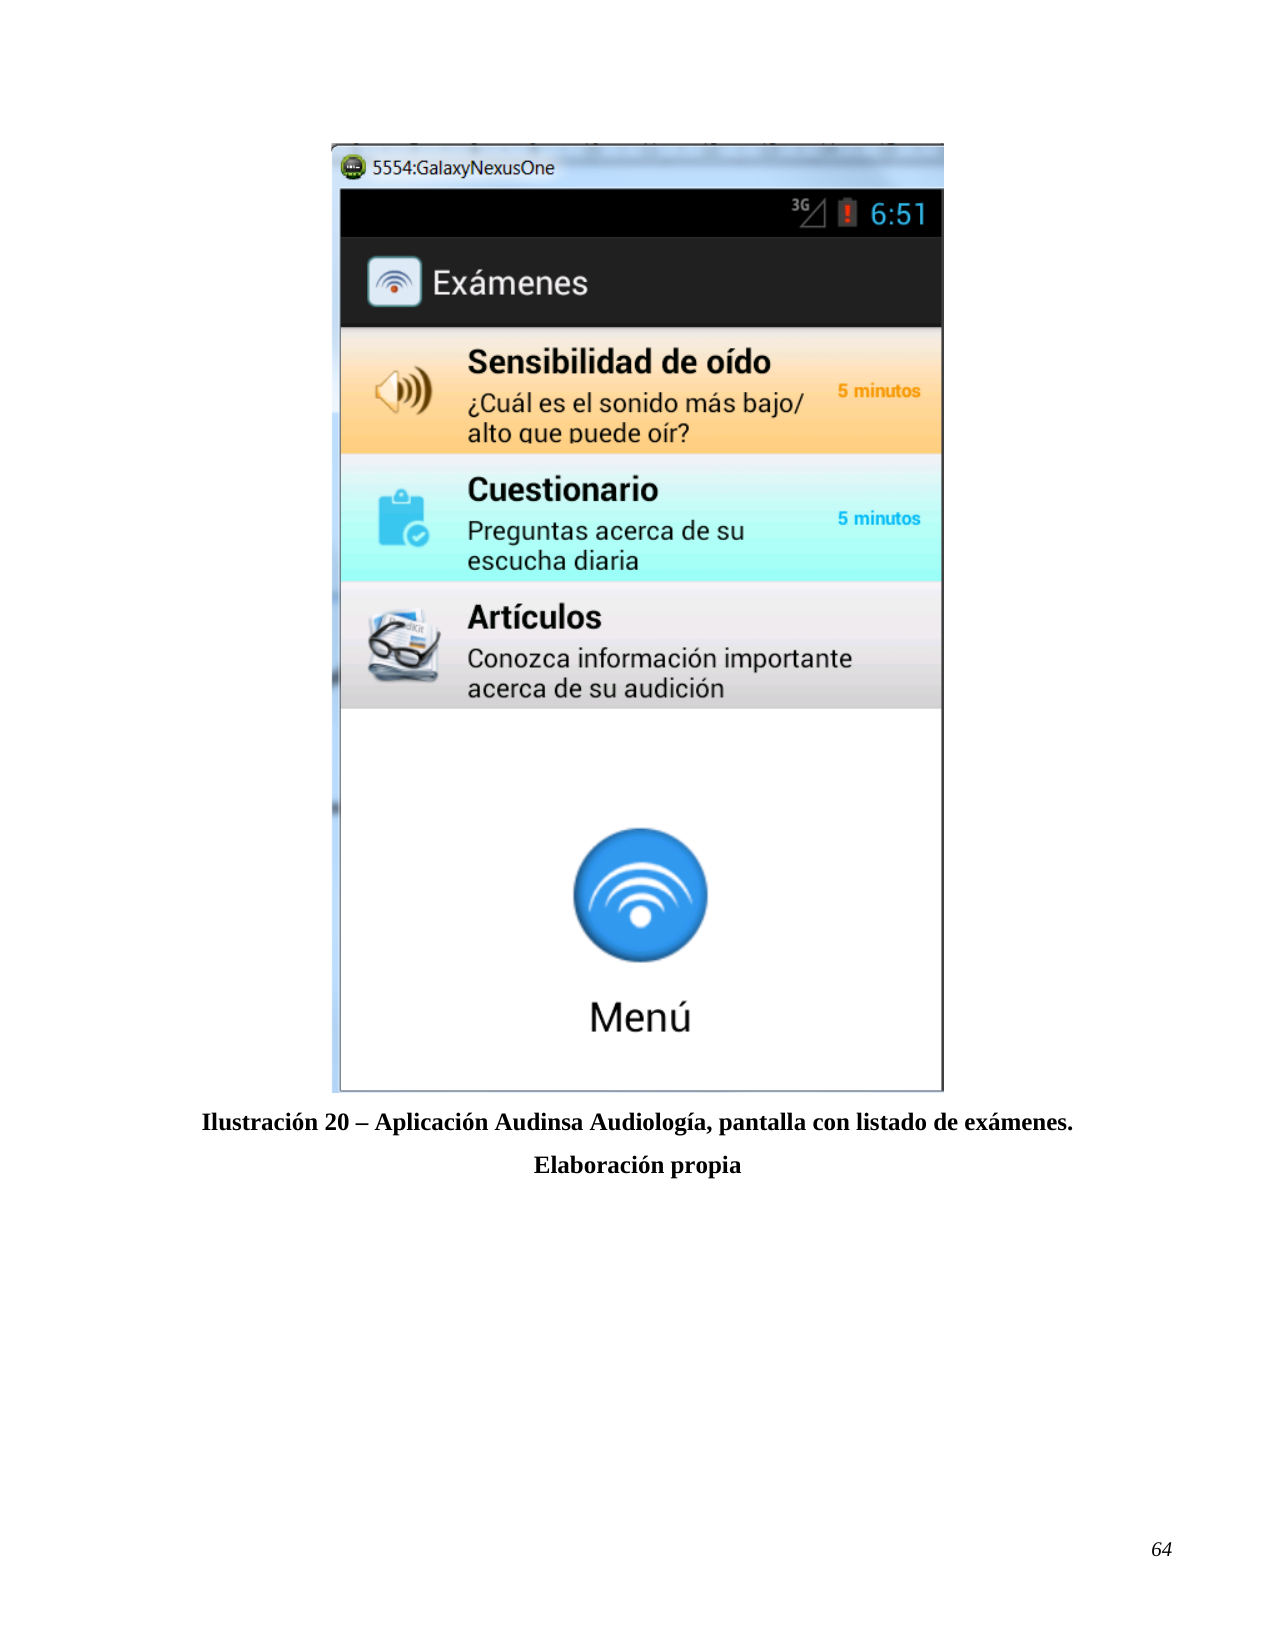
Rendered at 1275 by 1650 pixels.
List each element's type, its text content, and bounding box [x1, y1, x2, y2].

text Elaboración propia [103, 1151, 1172, 1179]
picture [331, 143, 944, 1093]
text Ilustración 20 – Aplicación Audinsa Audiología, pantalla con listado de exámenes. [103, 1107, 1172, 1136]
